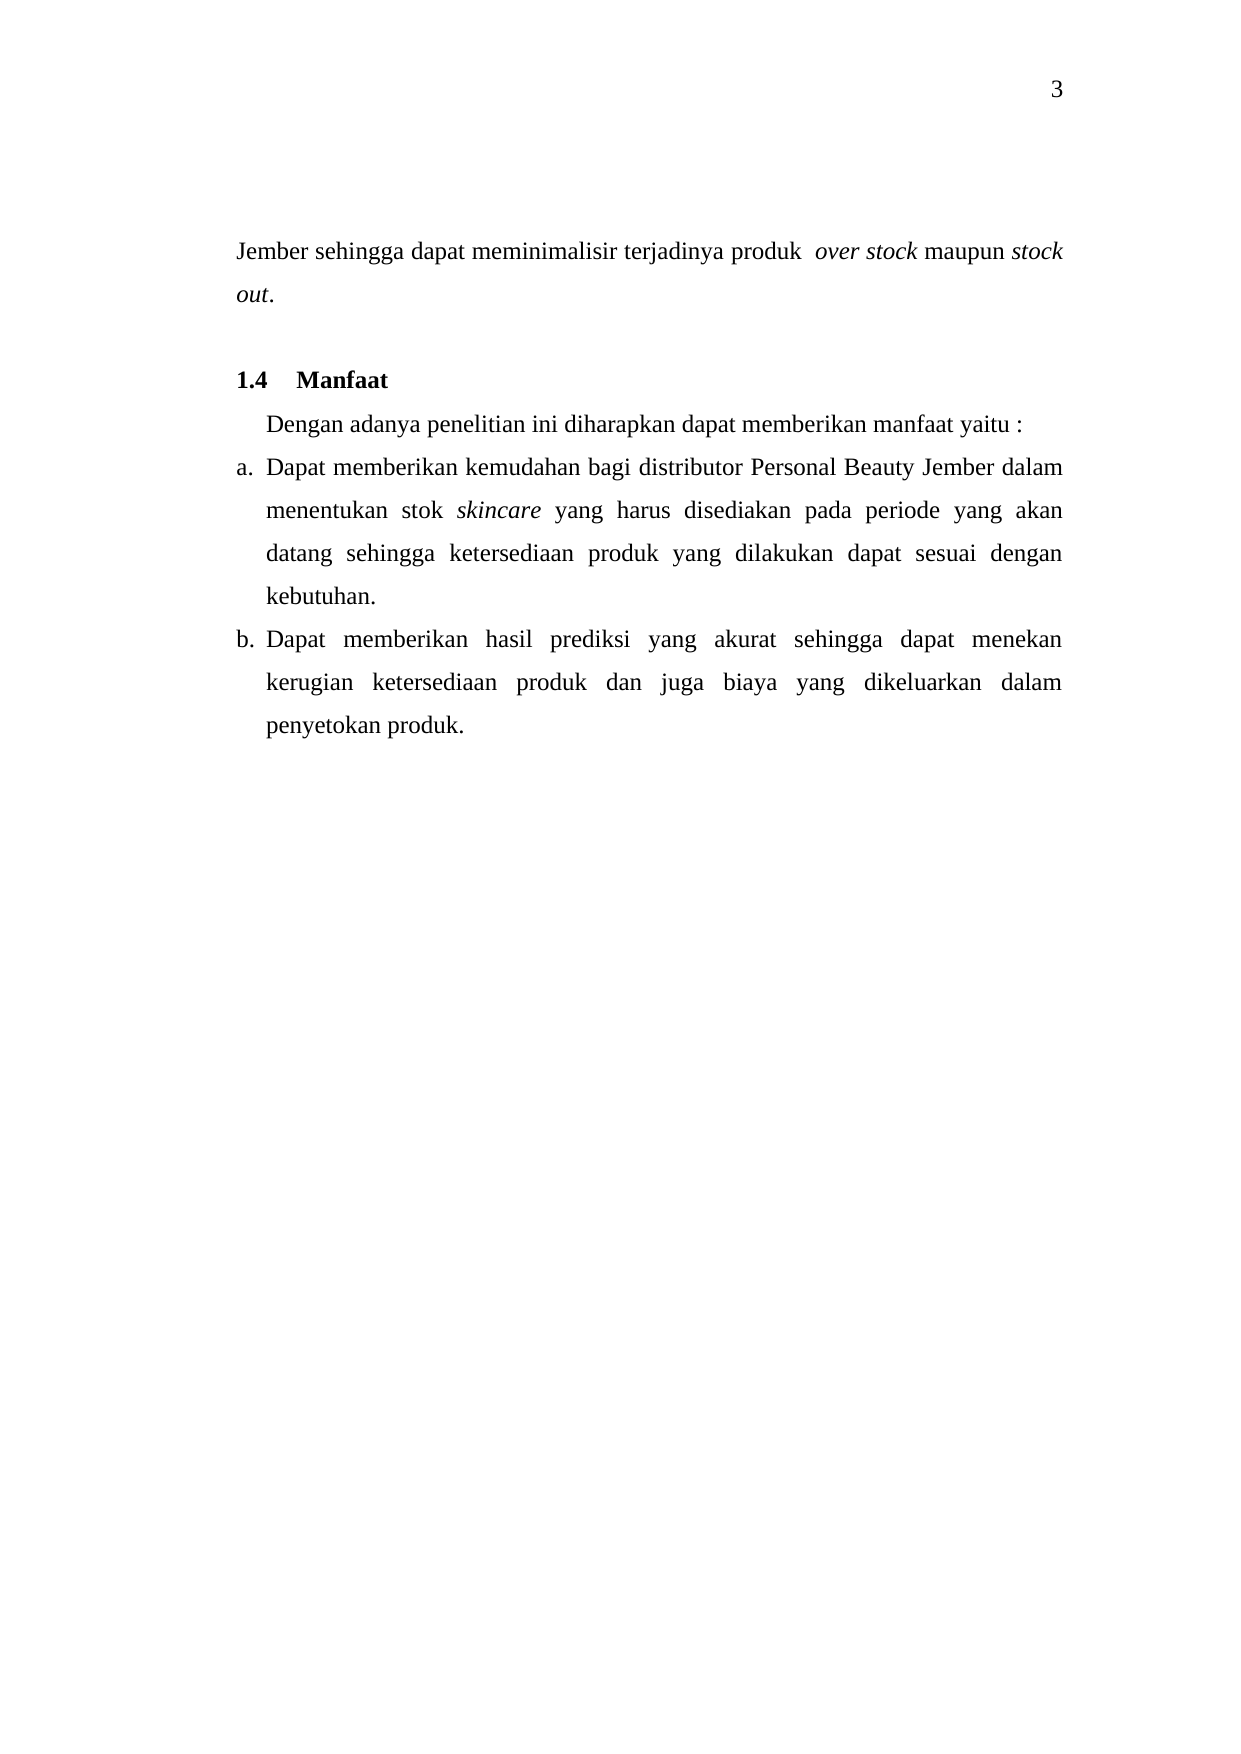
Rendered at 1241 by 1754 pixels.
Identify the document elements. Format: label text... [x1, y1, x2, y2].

list Dapat memberikan hasil prediksi yang akurat sehingga dapat menekan kerugian ketersediaan produk dan juga biaya yang dikeluarkan dalam penyetokan produk. [236, 624, 1063, 739]
list Dapat memberikan kemudahan bagi distributor Personal Beauty Jember dalam menentukan stok skincare yang harus disediakan pada periode yang akan datang sehingga ketersediaan produk yang dilakukan dapat sesuai dengan kebutuhan. [236, 452, 1063, 610]
text Dengan adanya penelitian ini diharapkan dapat memberikan manfaat yaitu : [236, 409, 1063, 437]
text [236, 236, 1063, 308]
subtitle Manfaat [236, 366, 1063, 394]
